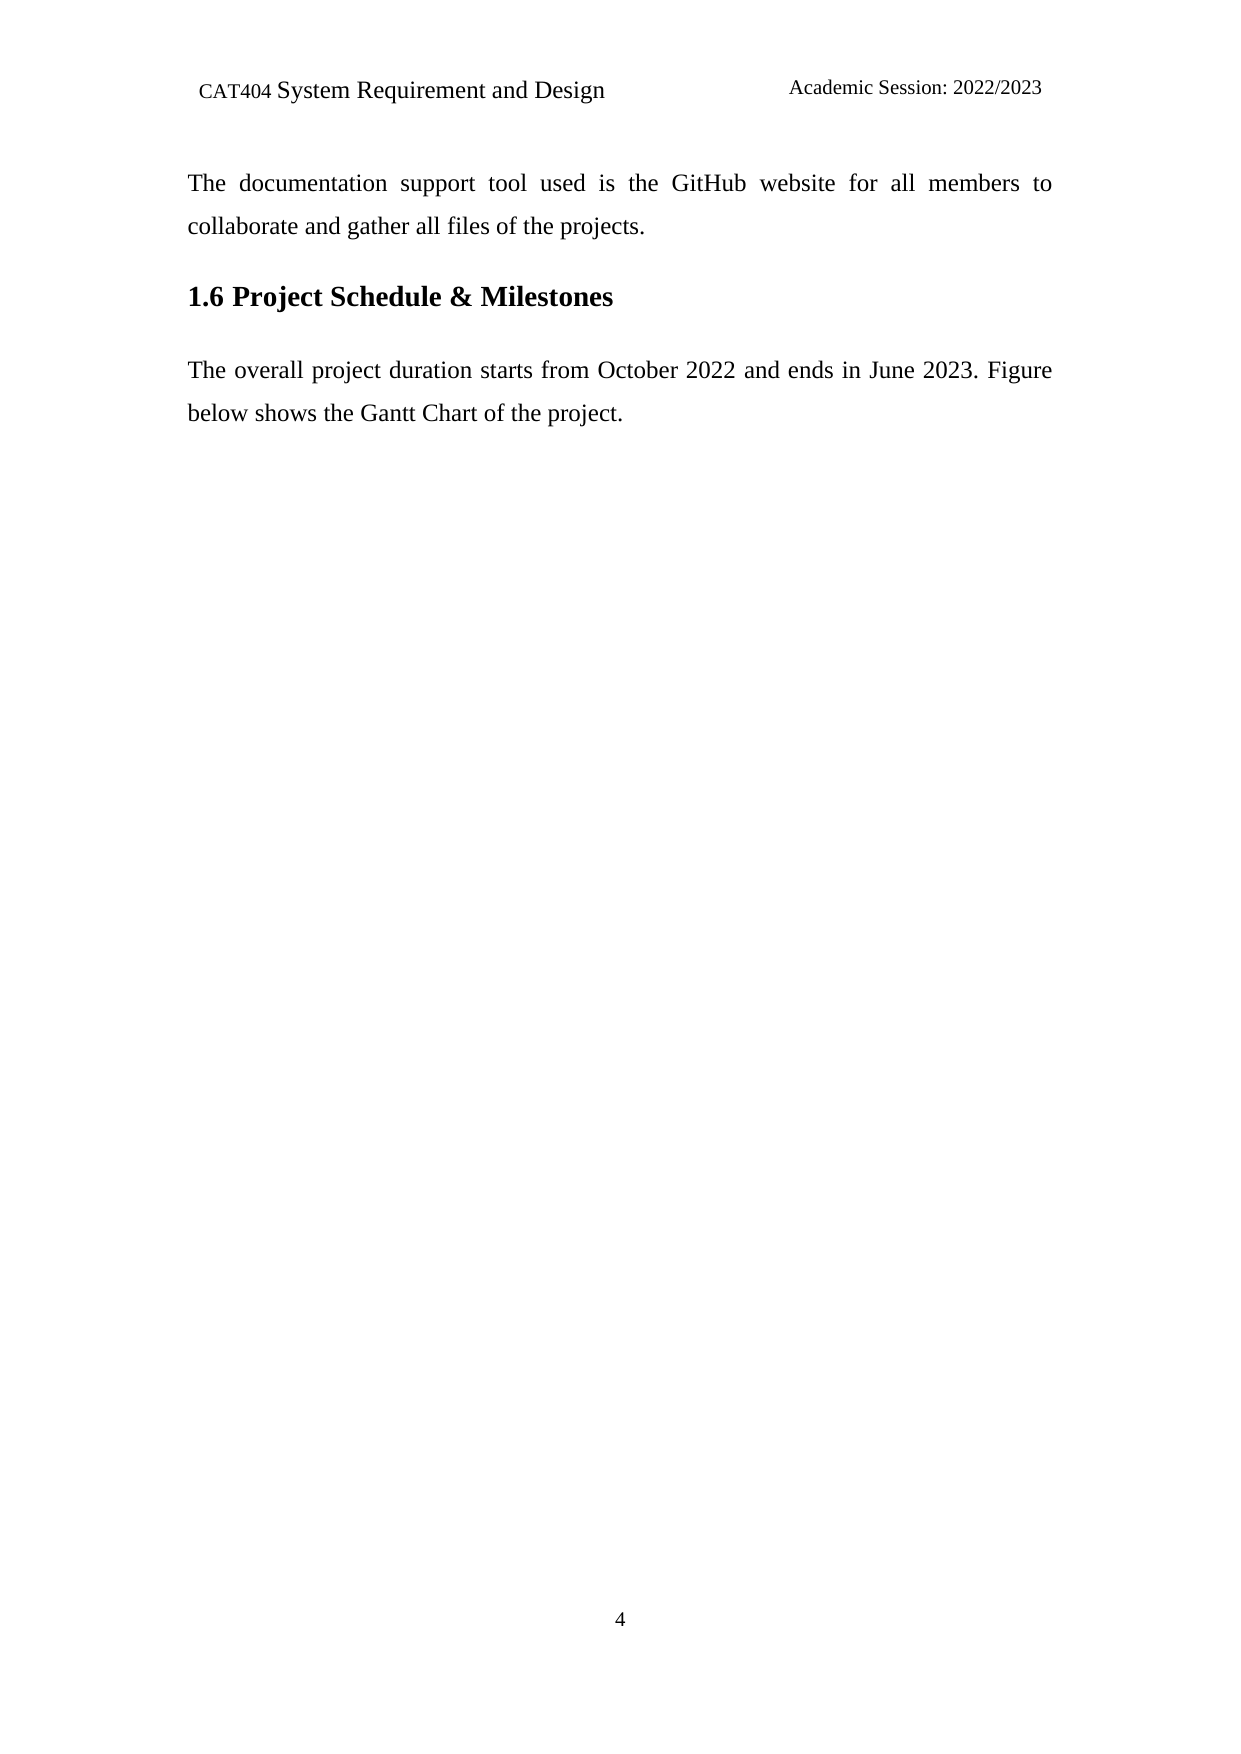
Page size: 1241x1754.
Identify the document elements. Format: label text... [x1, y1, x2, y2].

text The overall project duration starts from October 2022 and ends in June 2023. Figure below shows the Gantt Chart of the project. [187, 355, 1053, 427]
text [187, 168, 1053, 240]
subtitle Project Schedule & Milestones [187, 279, 1053, 313]
